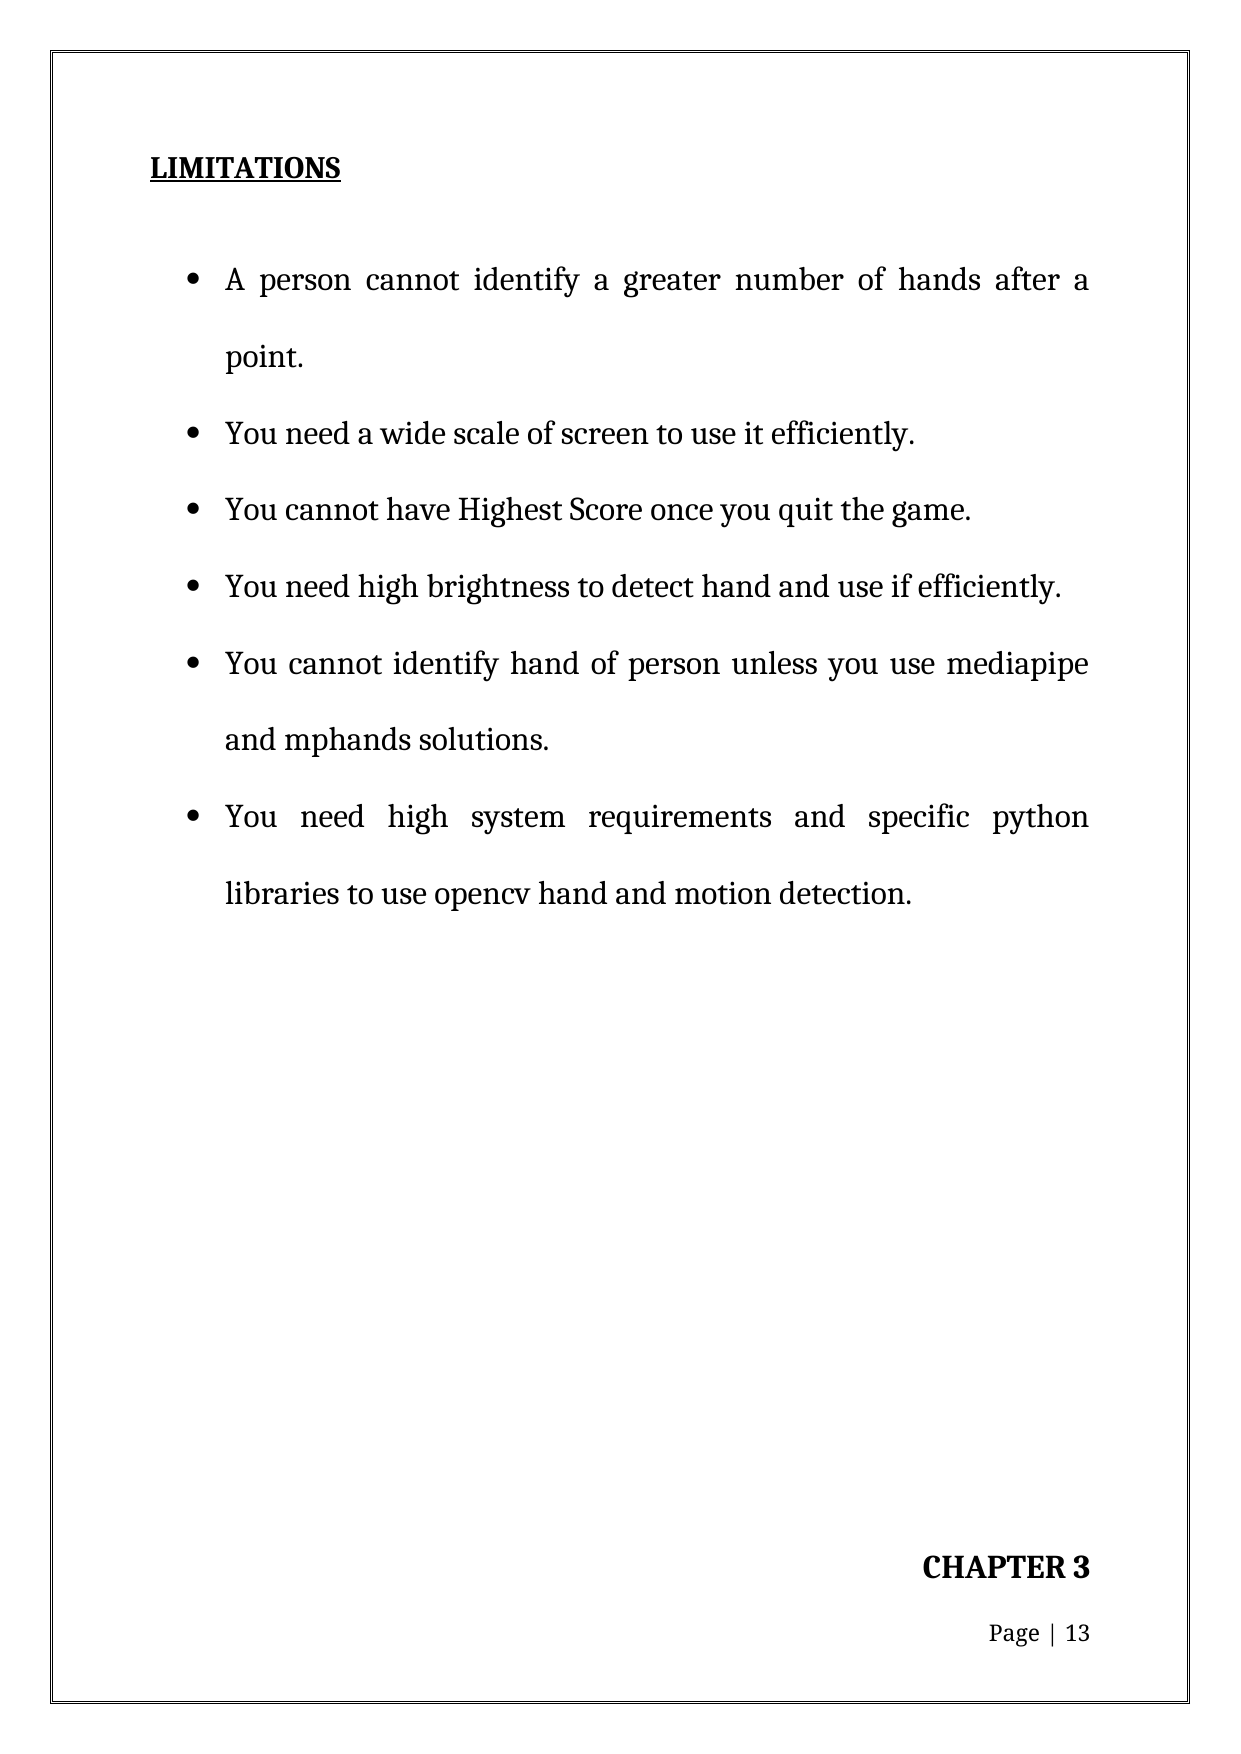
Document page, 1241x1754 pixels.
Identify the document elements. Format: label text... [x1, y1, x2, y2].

list You need a wide scale of screen to use it efficiently. [187, 414, 1090, 452]
list You cannot identify hand of person unless you use mediapipe and mphands solutions. [187, 644, 1090, 759]
list You cannot have Highest Score once you quit the game. [187, 491, 1090, 529]
text CHAPTER 3 [150, 1548, 1090, 1587]
list You need high brightness to detect hand and use if efficiently. [187, 567, 1090, 606]
list You need high system requirements and specific python libraries to use opencv hand and motion detection. [187, 797, 1090, 912]
text LIMITATIONS [150, 150, 1090, 186]
list A person cannot identify a greater number of hands after a point. [187, 261, 1090, 376]
